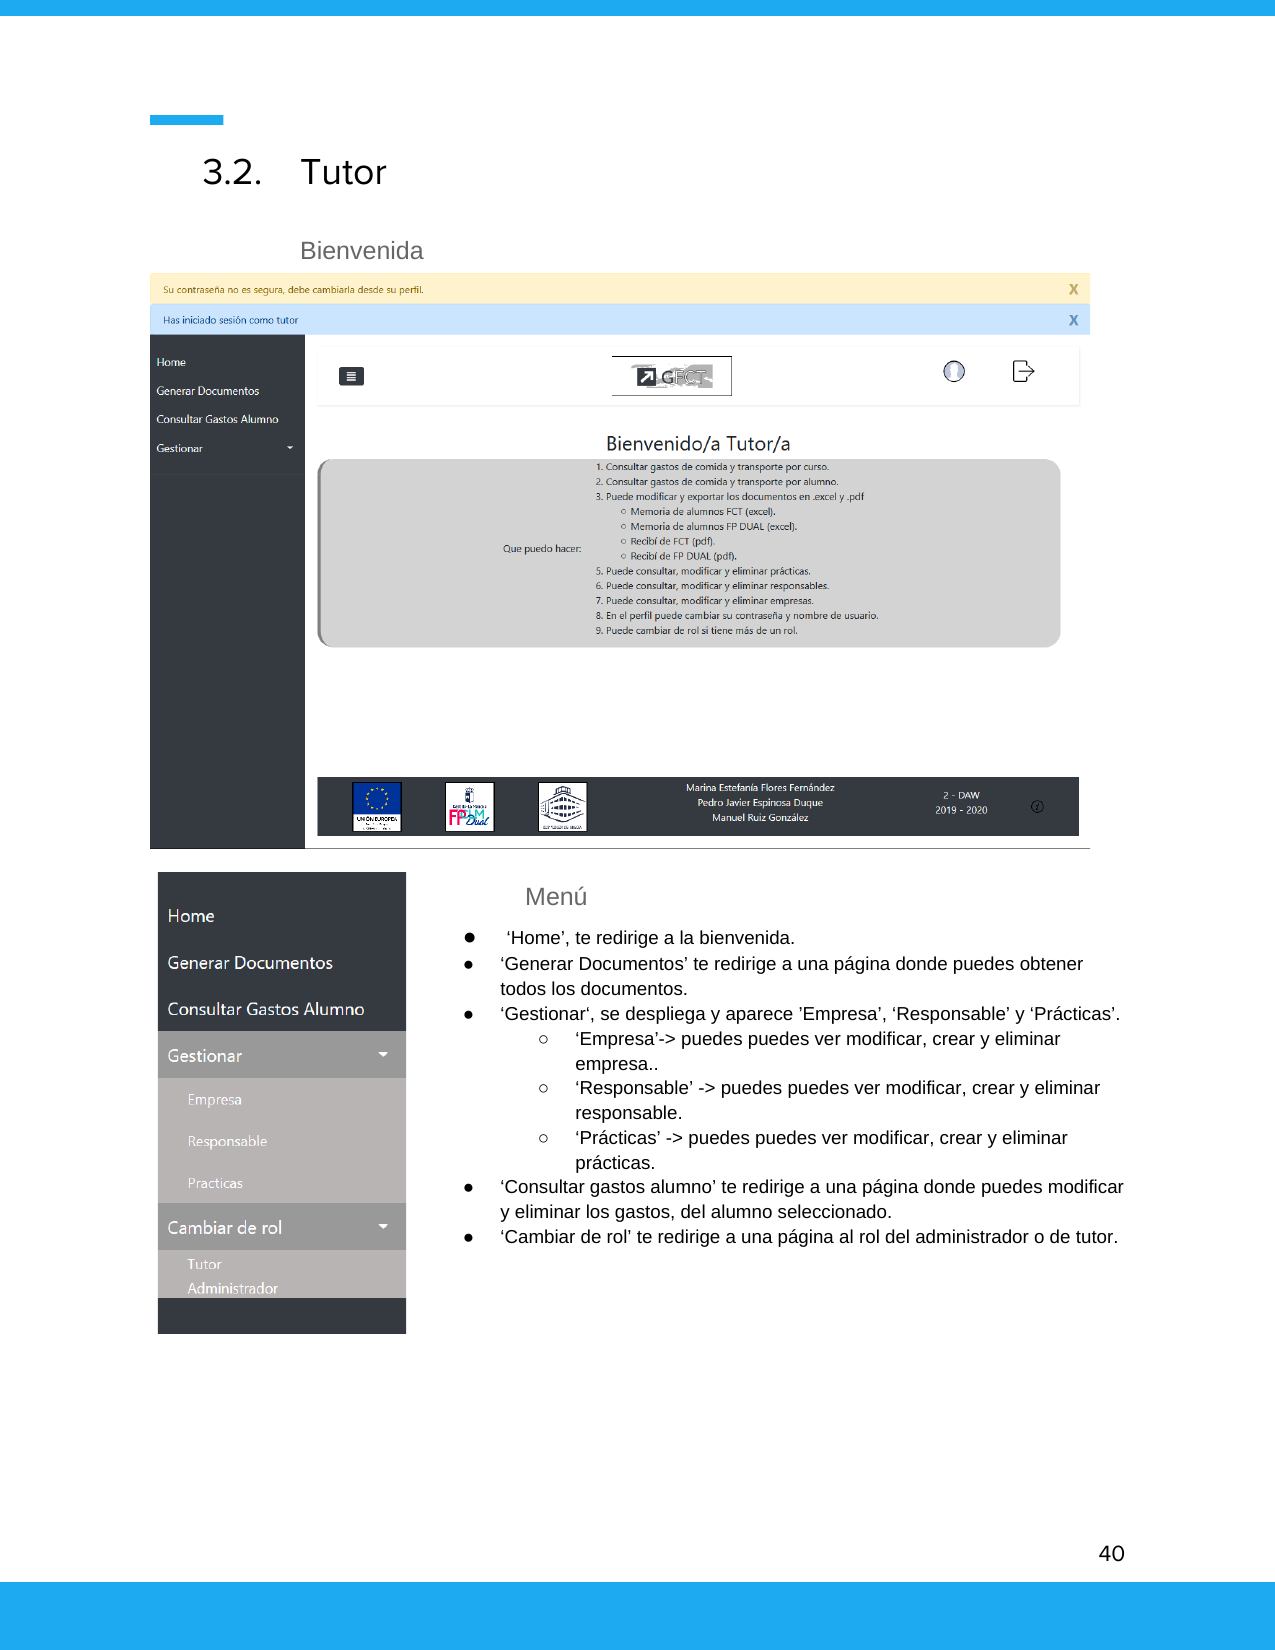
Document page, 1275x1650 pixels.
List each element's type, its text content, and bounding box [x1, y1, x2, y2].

list ‘Prácticas’ -> puedes puedes ver modificar, crear y eliminar prácticas. [407, 1127, 1125, 1173]
subtitle Bienvenida [300, 236, 1125, 265]
list ‘Consultar gastos alumno’ te redirige a una página donde puedes modificar y eliminar los gastos, del alumno seleccionado. [407, 1176, 1125, 1223]
picture [0, 0, 1275, 16]
list ‘Empresa’-> puedes puedes ver modificar, crear y eliminar empresa.. [407, 1028, 1125, 1074]
list ‘Generar Documentos’ te redirige a una página donde puedes obtener todos los documentos. [407, 953, 1125, 999]
picture [157, 872, 407, 1334]
picture [0, 1582, 1275, 1650]
list ‘Home’, te redirige a la bienvenida. [407, 923, 1125, 949]
list ‘Gestionar‘, se despliega y aparece ’Empresa’, ‘Responsable’ y ‘Prácticas’. [407, 1003, 1125, 1024]
subtitle Tutor [262, 150, 1125, 196]
picture [150, 115, 224, 125]
list ‘Responsable’ -> puedes puedes ver modificar, crear y eliminar responsable. [407, 1077, 1125, 1123]
subtitle Menú [407, 882, 1125, 910]
list ‘Cambiar de rol’ te redirige a una página al rol del administrador o de tutor. [407, 1226, 1125, 1247]
picture [150, 273, 1091, 849]
